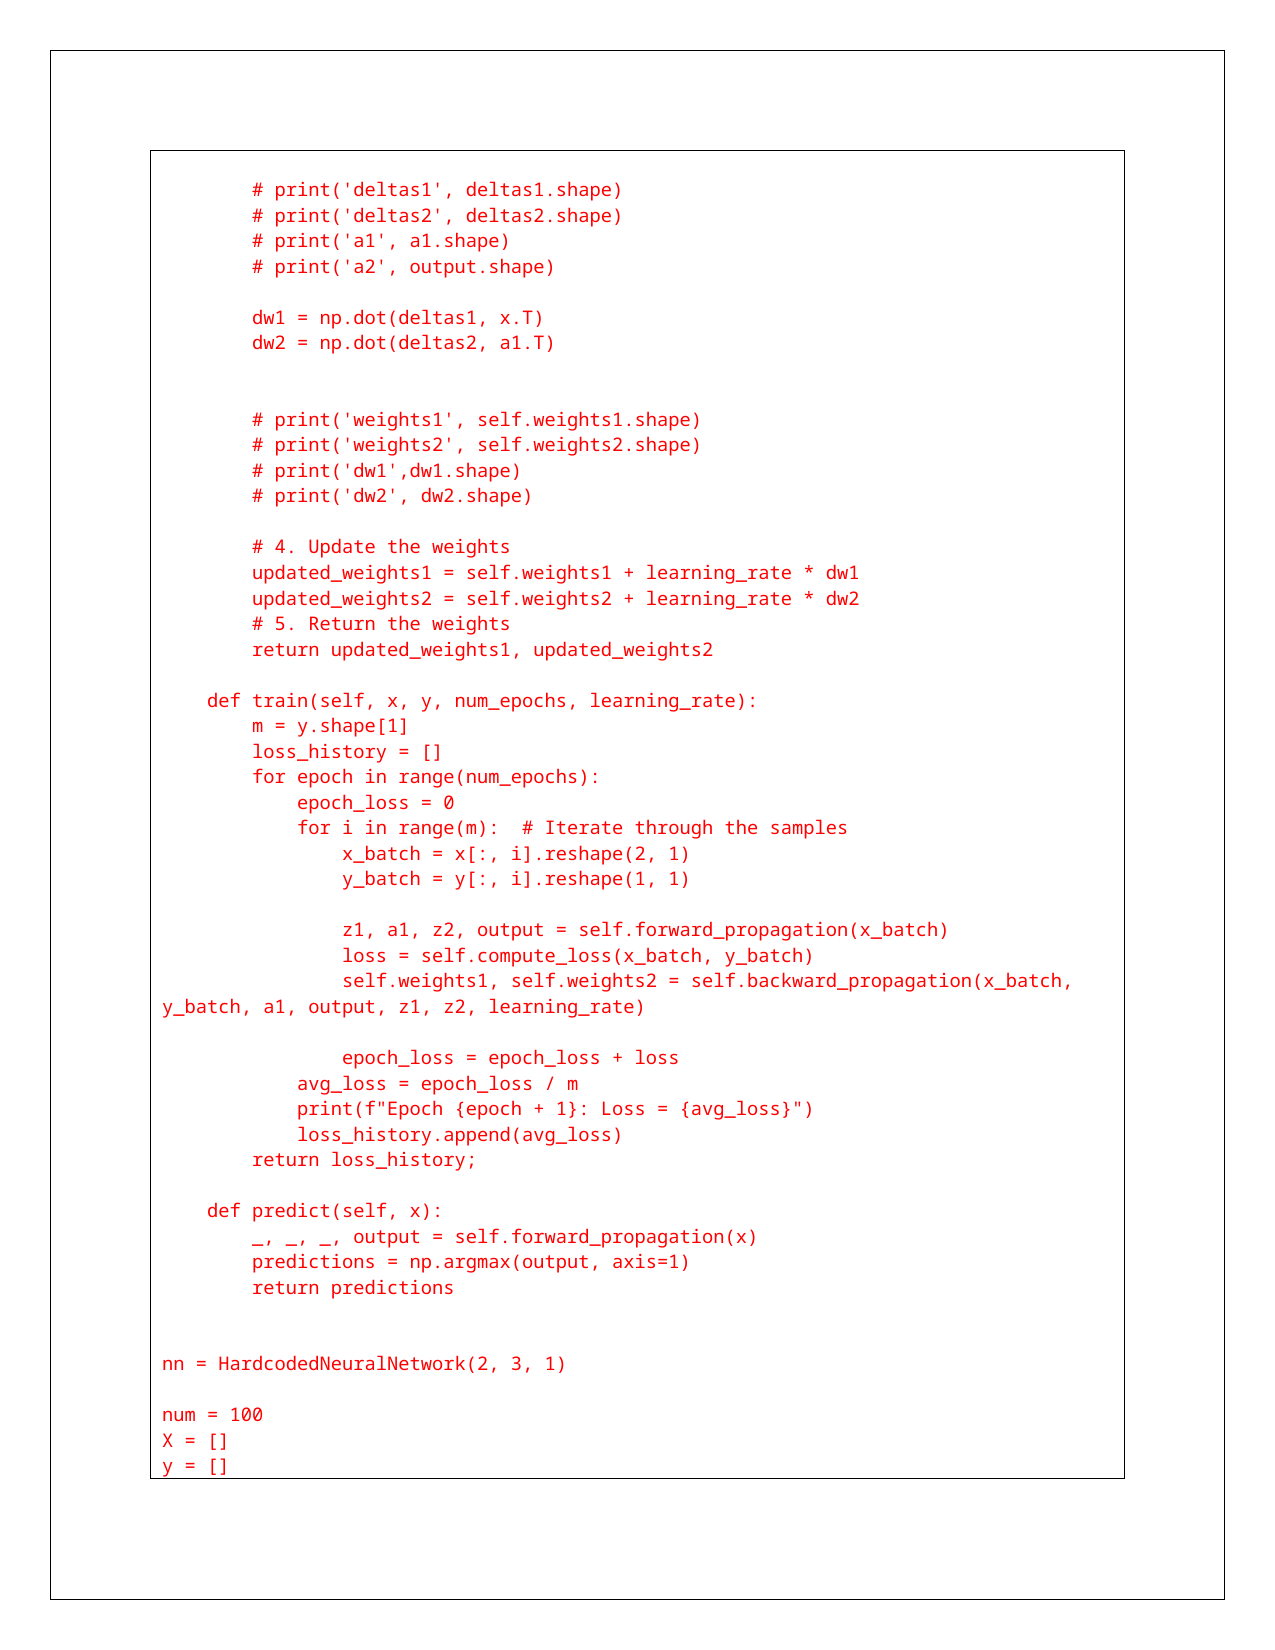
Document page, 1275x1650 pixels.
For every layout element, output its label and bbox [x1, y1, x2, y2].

table_header [151, 151, 1124, 1478]
